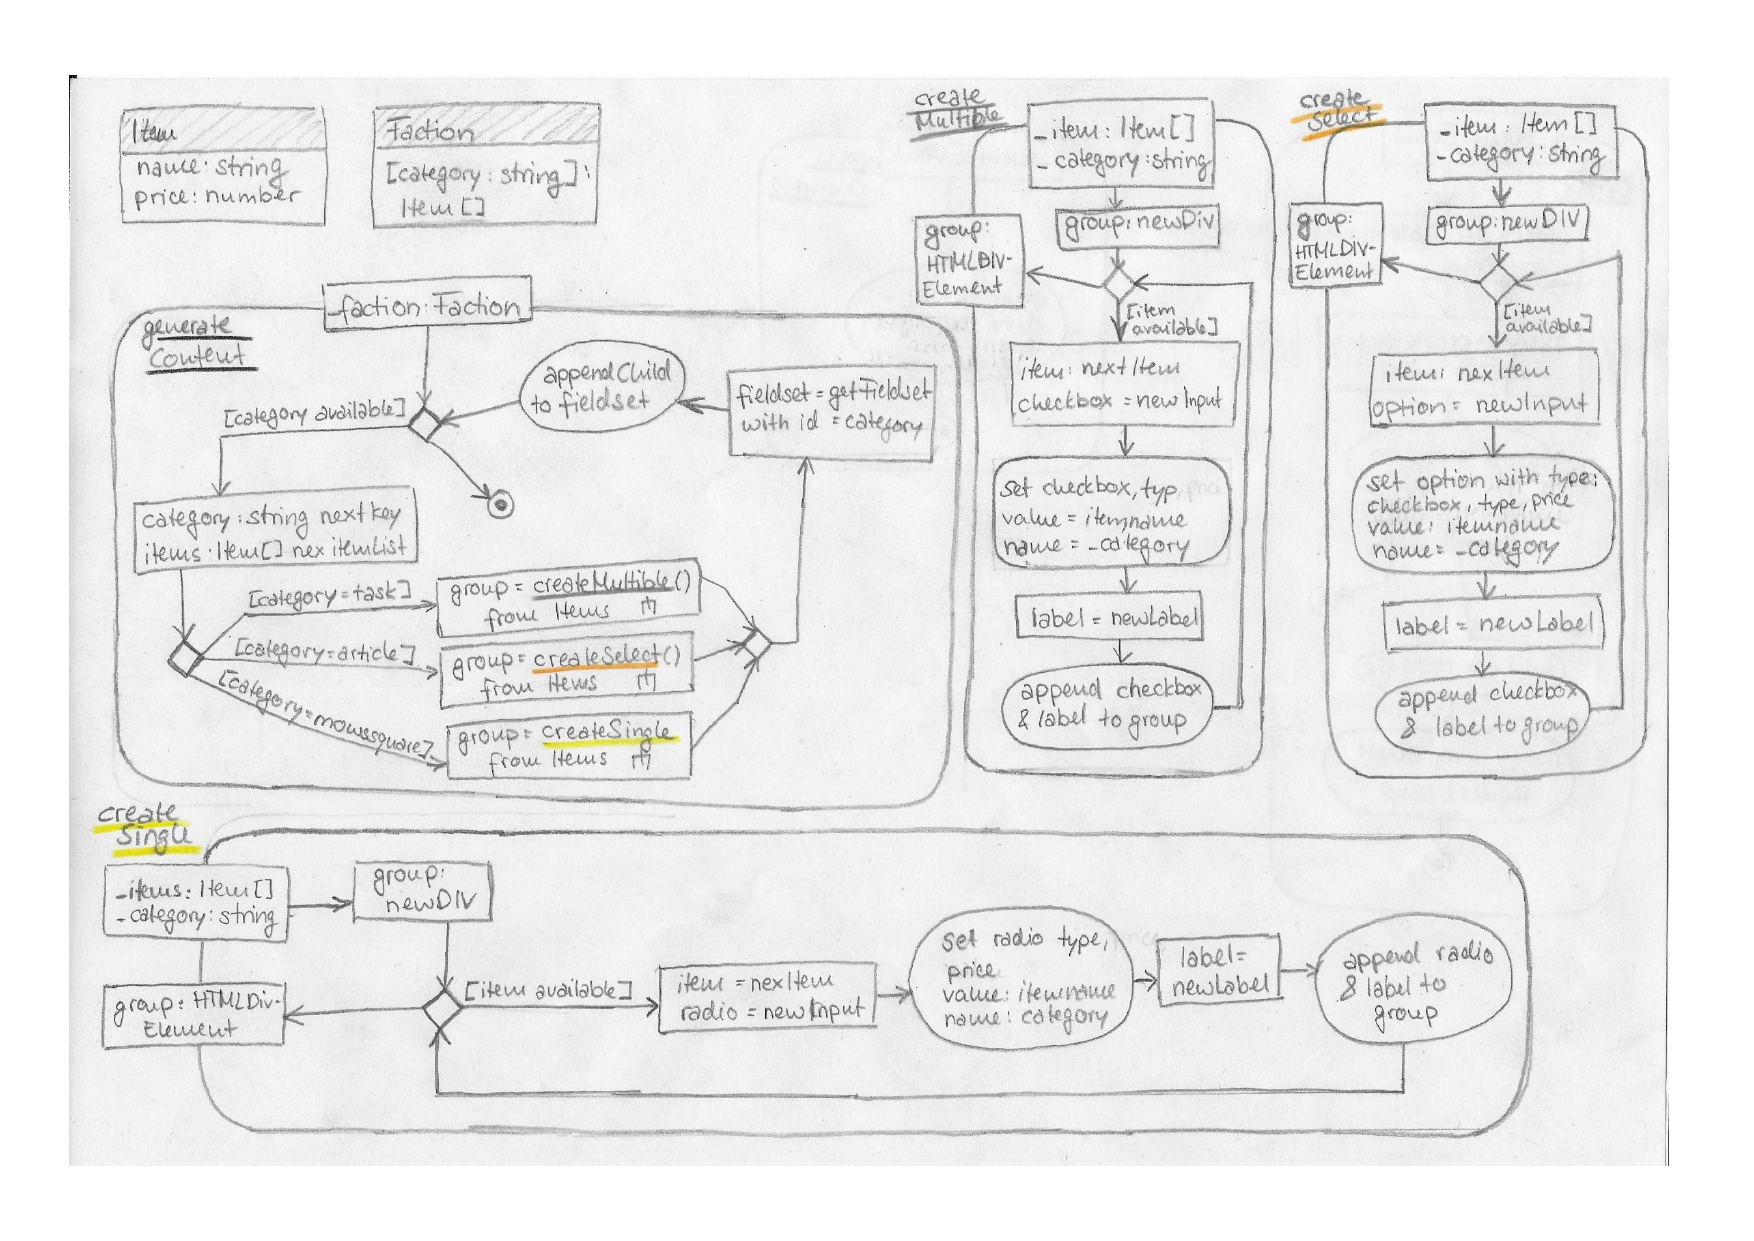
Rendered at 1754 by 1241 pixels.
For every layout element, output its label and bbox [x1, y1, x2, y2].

picture [69, 75, 1669, 1166]
